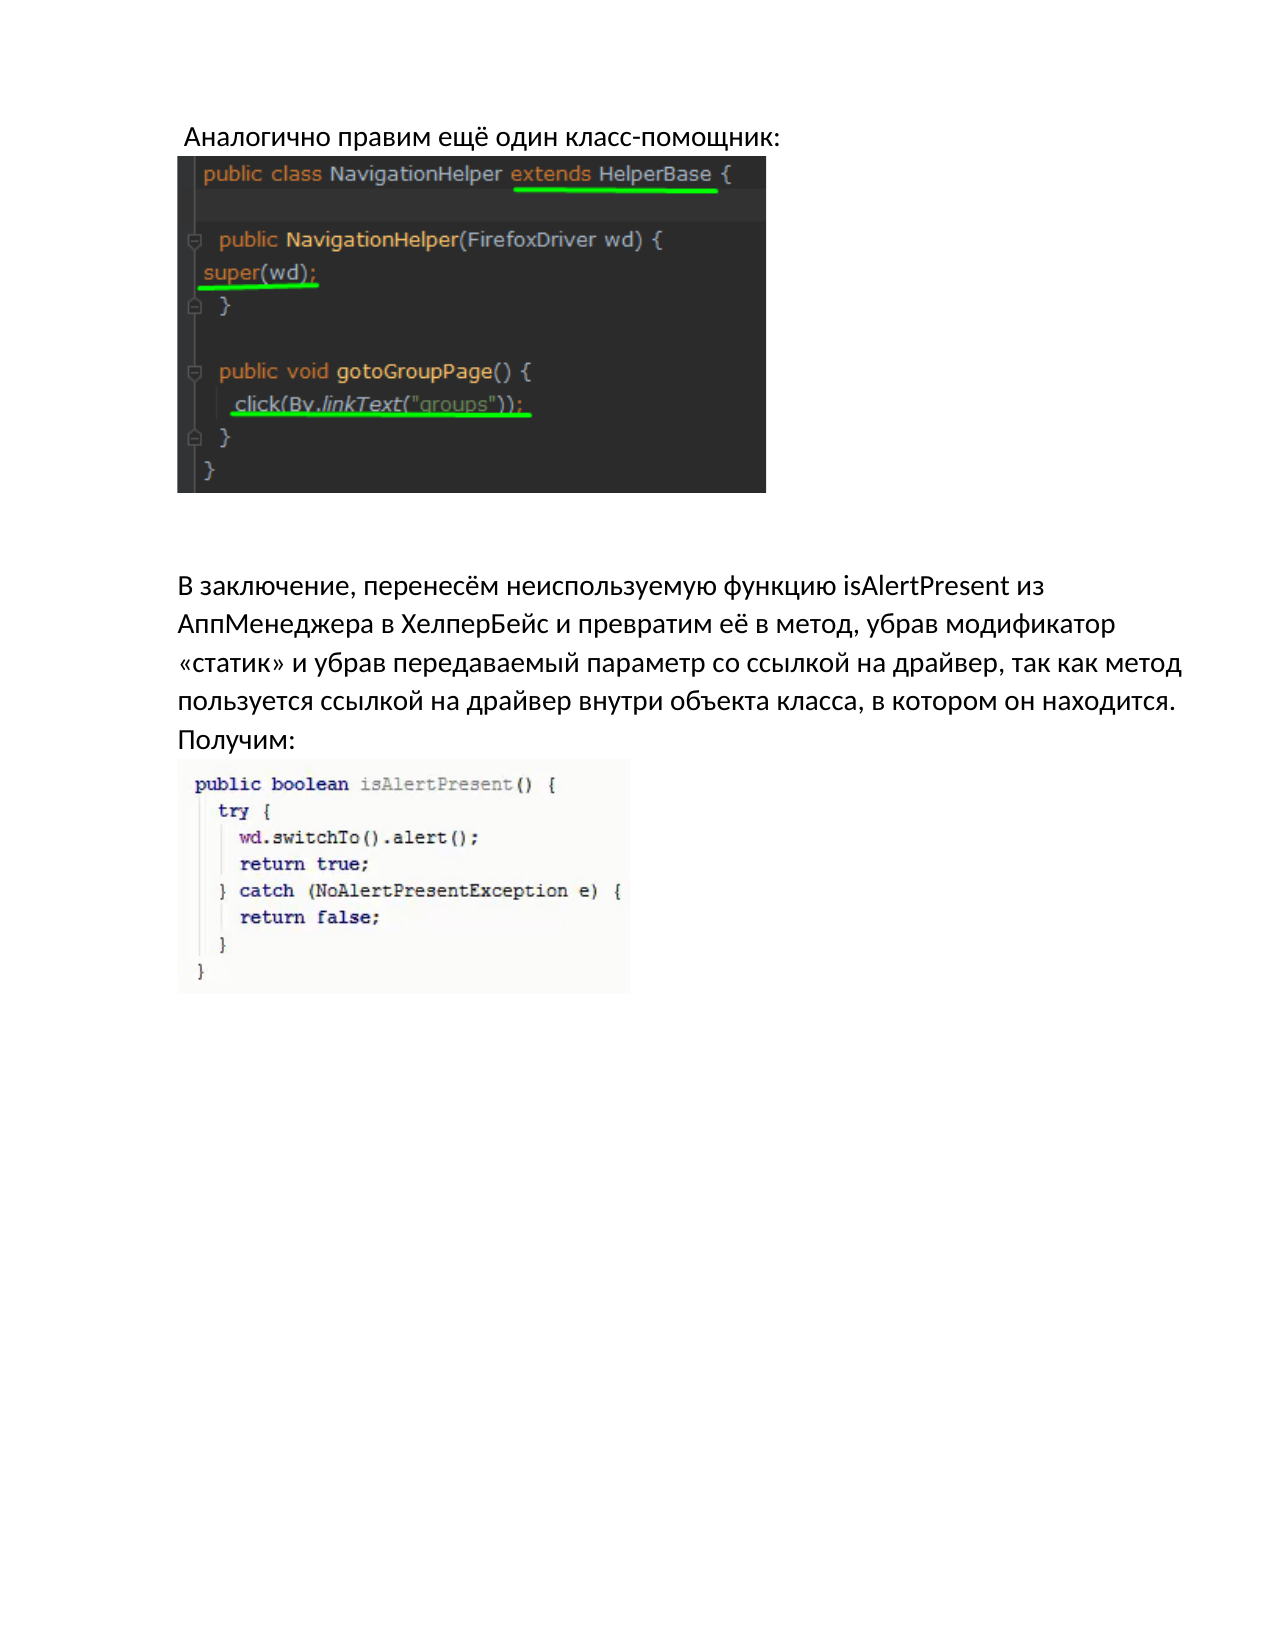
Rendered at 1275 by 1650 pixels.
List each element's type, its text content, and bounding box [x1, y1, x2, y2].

picture [177, 156, 767, 493]
picture [177, 759, 631, 994]
text В заключение, перенесём неиспользуемую функцию isAlertPresent из АппМенеджера в ХелперБейс и превратим её в метод, убрав модификатор «статик» и убрав передаваемый параметр со ссылкой на драйвер, так как метод пользуется ссылкой на драйвер внутри объекта класса, в котором он находится. Получим: [177, 567, 1186, 994]
